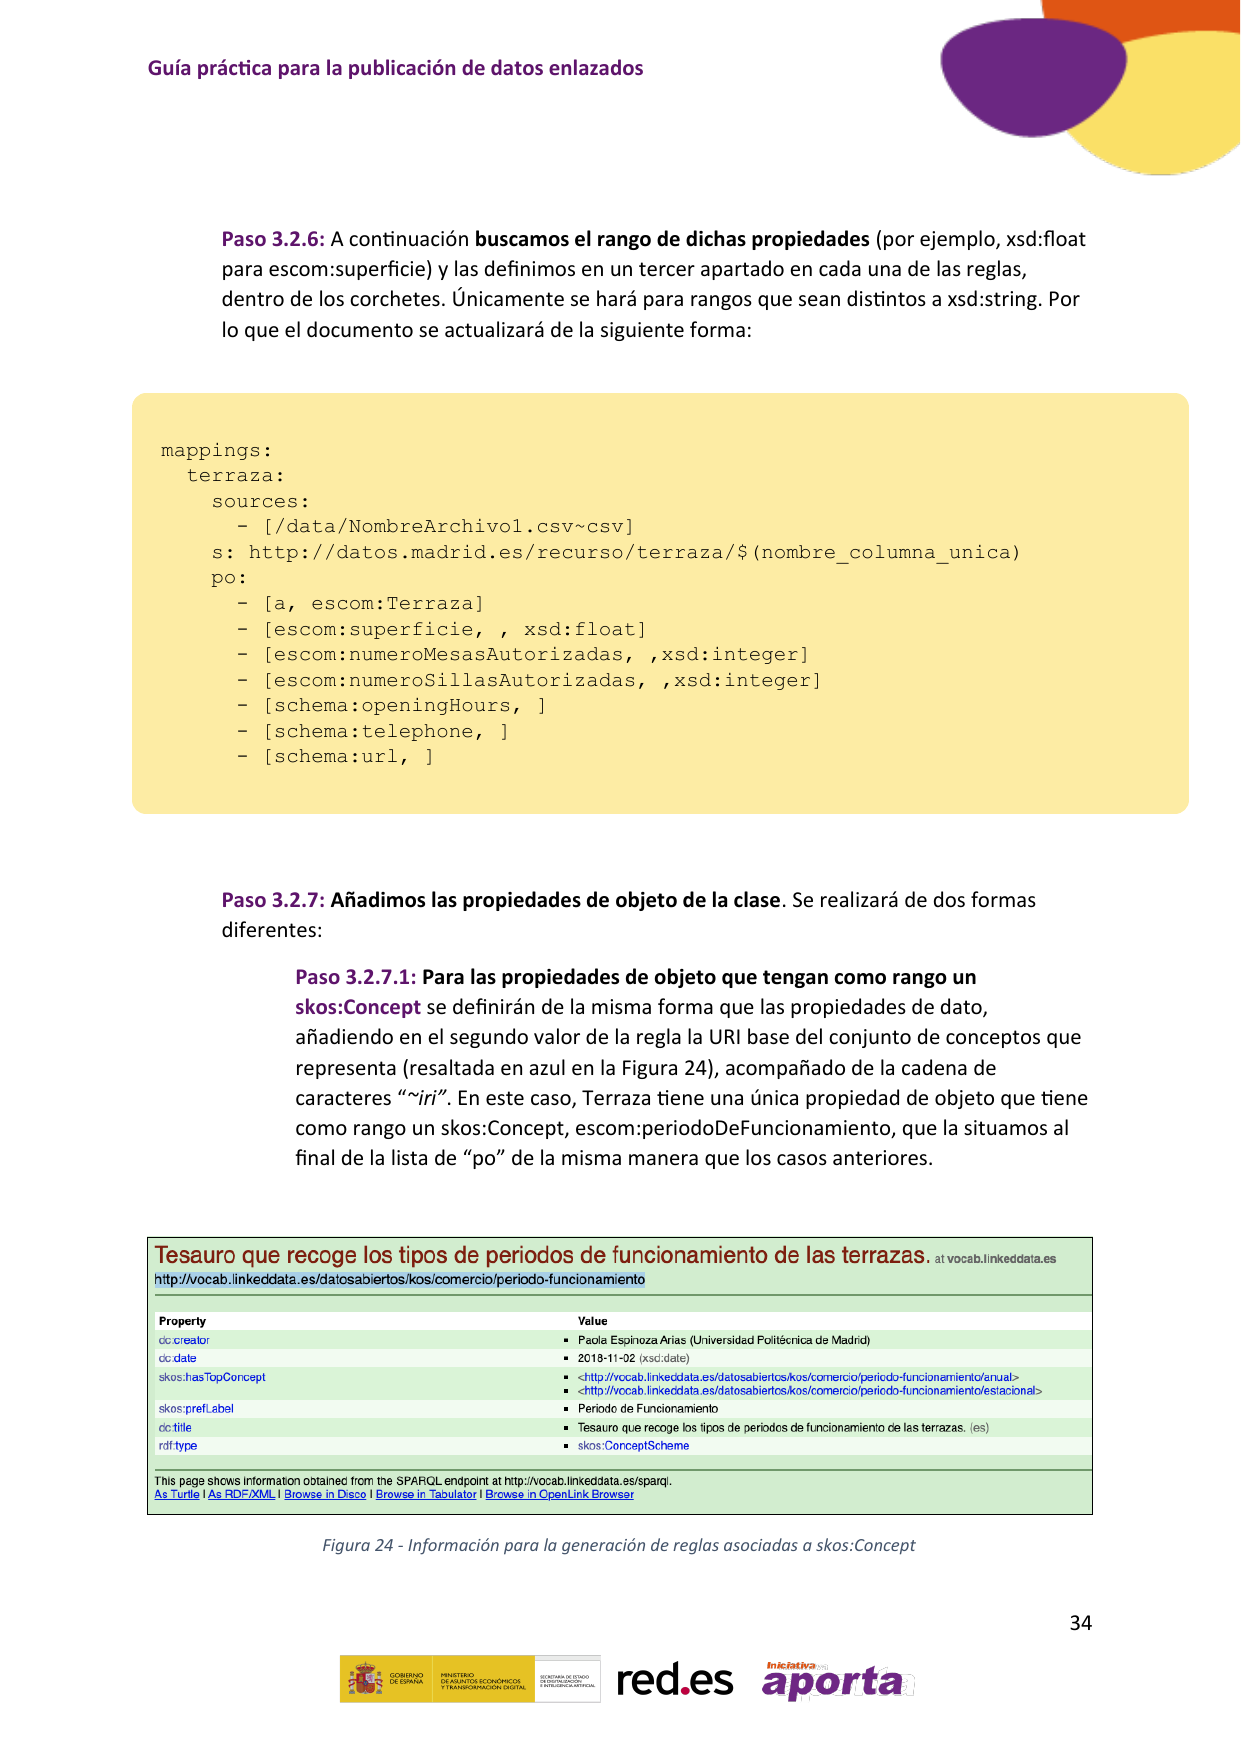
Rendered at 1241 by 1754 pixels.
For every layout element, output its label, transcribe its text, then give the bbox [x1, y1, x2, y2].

text Paso 3.2.7: Añadimos las propiedades de objeto de la clase. Se realizará de dos formas diferentes: [221, 885, 1092, 943]
text Paso 3.2.7.1: Para las propiedades de objeto que tengan como rango un skos:Concept se definirán de la misma forma que las propiedades de dato, añadiendo en el segundo valor de la regla la URI base del conjunto de conceptos que representa (resaltada en azul en la Figura 24), acompañado de la cadena de caracteres “~iri”. En este caso, Terraza tiene una única propiedad de objeto que tiene como rango un skos:Concept, escom:periodoDeFuncionamiento, que la situamos al final de la lista de “po” de la misma manera que los casos anteriores. [295, 962, 1092, 1171]
picture [886, 0, 1241, 193]
picture [222, 1556, 915, 1754]
picture [148, 1238, 1092, 1514]
text Figura 24 - Información para la generación de reglas asociadas a skos:Concept [148, 1533, 1092, 1556]
text Paso 3.2.6: A continuación buscamos el rango de dichas propiedades (por ejemplo, xsd:float para escom:superficie) y las definimos en un tercer apartado en cada una de las reglas, dentro de los corchetes. Únicamente se hará para rangos que sean distintos a xsd:string. Por lo que el documento se actualizará de la siguiente forma: [221, 224, 1092, 343]
